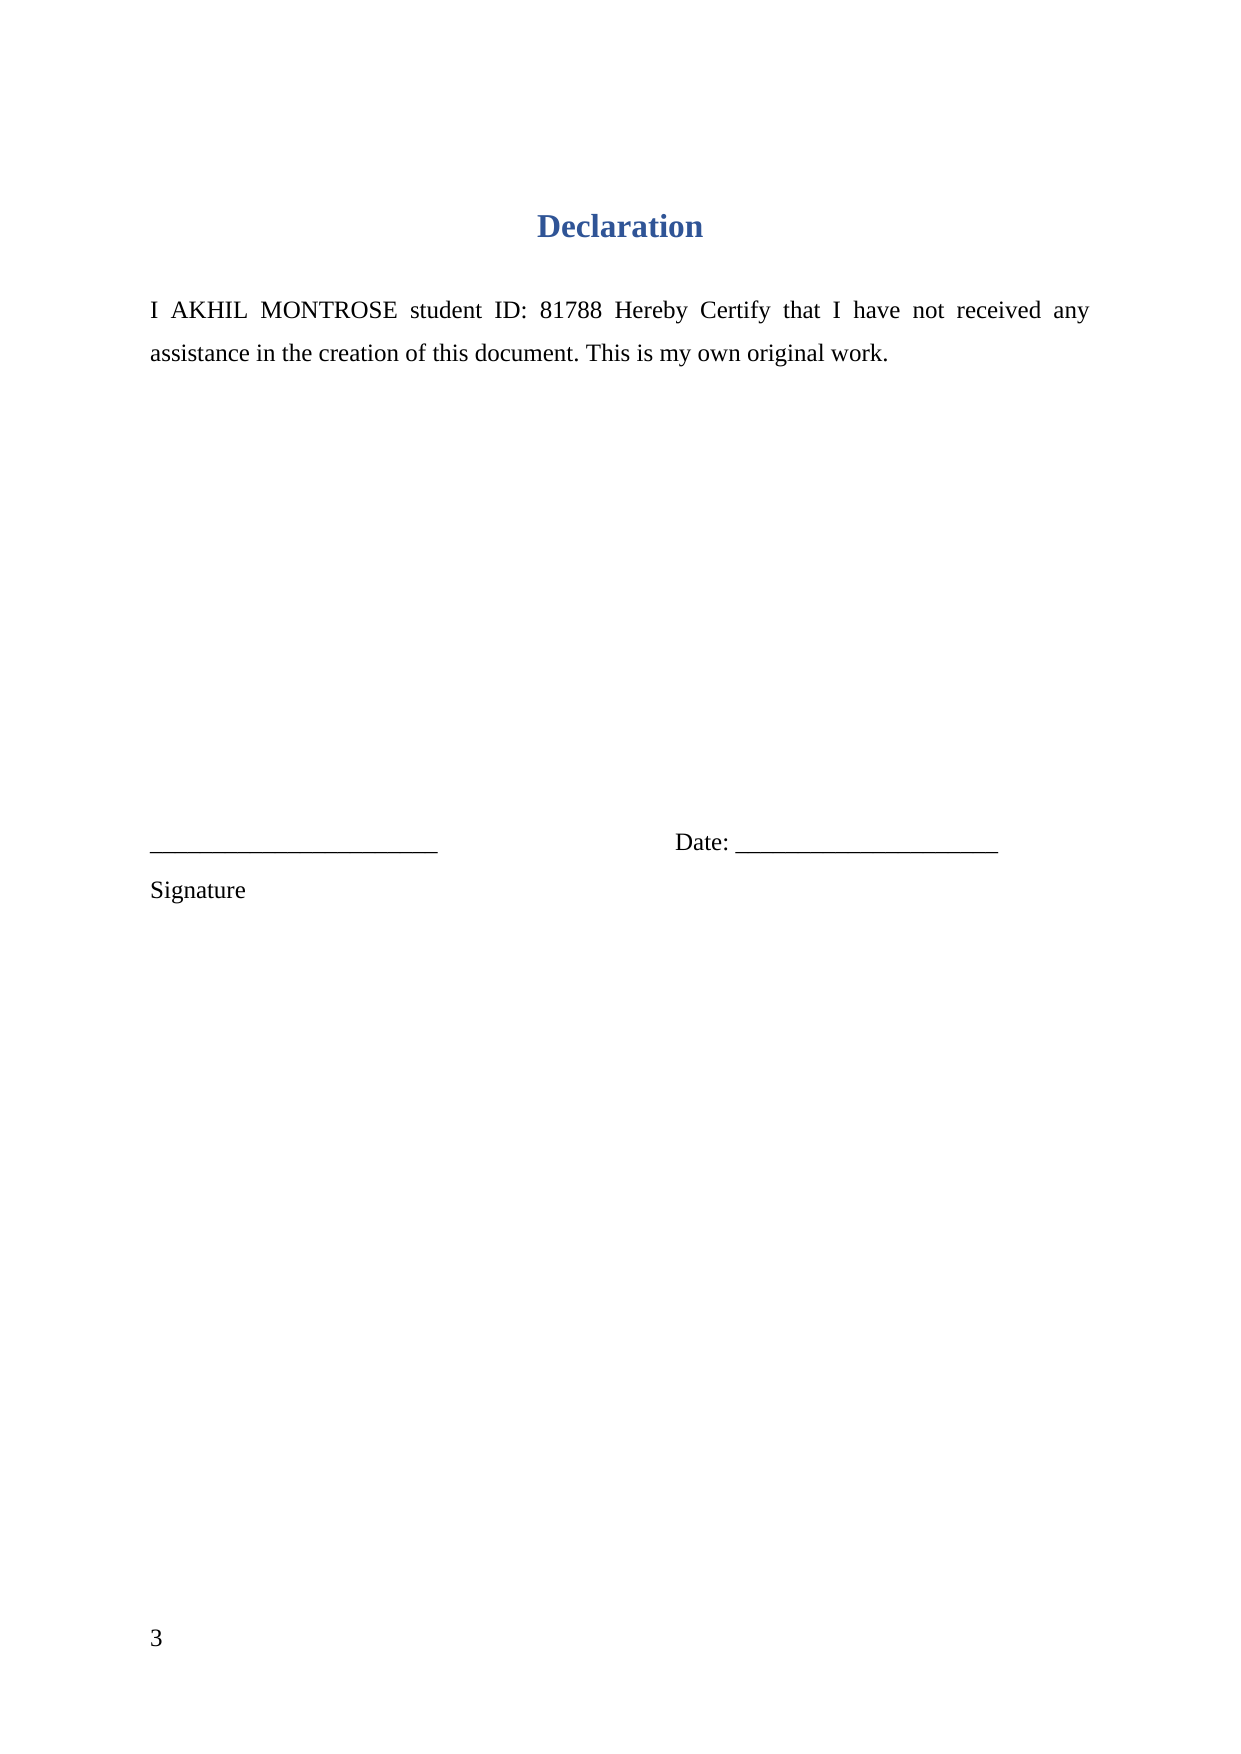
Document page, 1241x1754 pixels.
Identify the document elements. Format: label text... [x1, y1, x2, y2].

text I AKHIL MONTROSE student ID: 81788 Hereby Certify that I have not received any assistance in the creation of this document. This is my own original work. [150, 295, 1090, 367]
text Signature [150, 875, 1090, 904]
subtitle Declaration [150, 206, 1090, 244]
text _______________________ Date: _____________________ [150, 827, 1090, 856]
